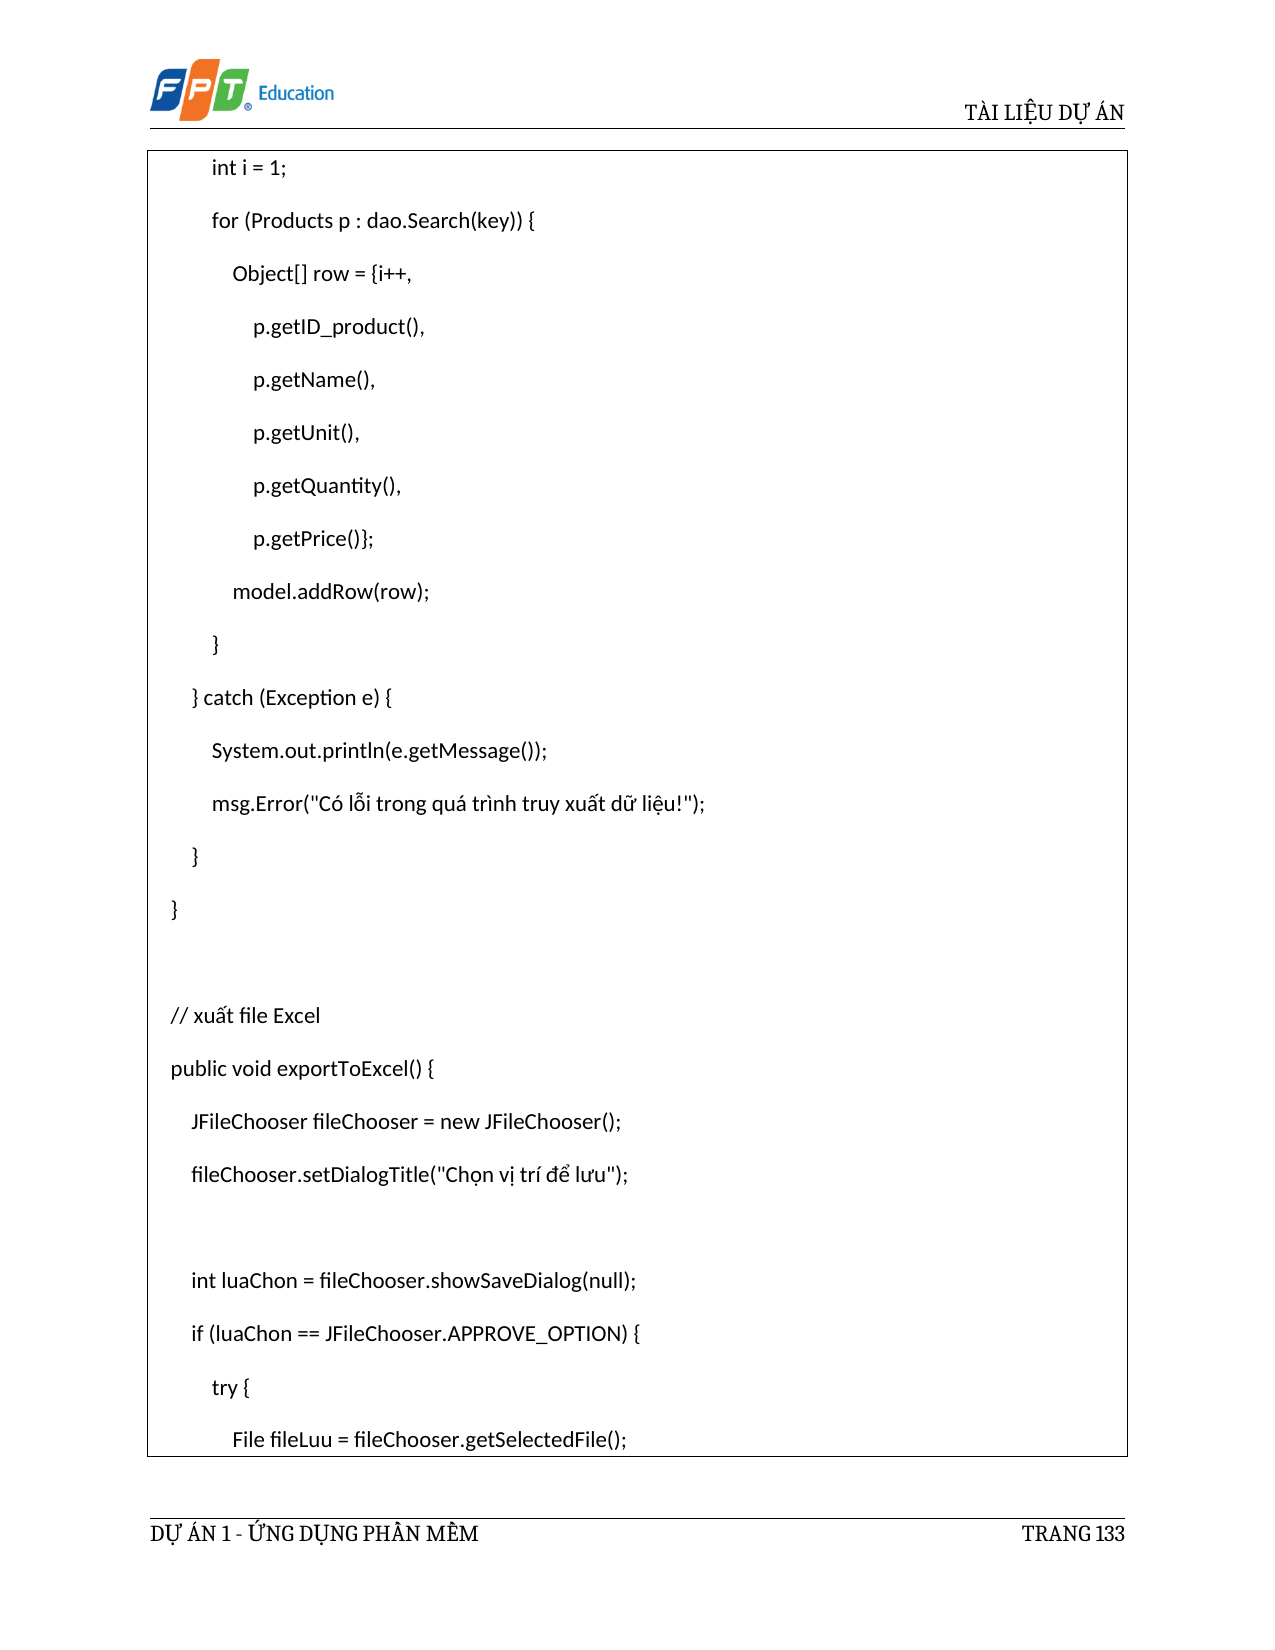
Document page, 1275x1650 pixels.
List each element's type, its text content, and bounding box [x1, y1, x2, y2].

text } [148, 627, 1127, 658]
text File fileLuu = fileChooser.getSelectedFile(); [148, 1422, 1127, 1456]
text if (luaChon == JFileChooser.APPROVE_OPTION) { [148, 1316, 1127, 1348]
text p.getPrice()}; [148, 521, 1127, 552]
text try { [148, 1369, 1127, 1401]
text } catch (Exception e) { [148, 680, 1127, 711]
text } [148, 892, 1127, 923]
text int luaChon = fileChooser.showSaveDialog(null); [148, 1263, 1127, 1294]
text for (Products p : dao.Search(key)) { [148, 203, 1127, 234]
text fileChooser.setDialogTitle("Chọn vị trí để lưu"); [148, 1157, 1127, 1188]
text } [148, 839, 1127, 870]
text p.getName(), [148, 362, 1127, 393]
text msg.Error("Có lỗi trong quá trình truy xuất dữ liệu!"); [148, 786, 1127, 817]
text p.getUnit(), [148, 415, 1127, 446]
text public void exportToExcel() { [148, 1051, 1127, 1082]
text System.out.println(e.getMessage()); [148, 733, 1127, 764]
picture [150, 59, 336, 121]
text // xuất file Excel [148, 998, 1127, 1029]
text p.getQuantity(), [148, 468, 1127, 499]
text JFileChooser fileChooser = new JFileChooser(); [148, 1104, 1127, 1136]
text model.addRow(row); [148, 574, 1127, 605]
text Object[] row = {i++, [148, 256, 1127, 287]
text int i = 1; [148, 151, 1127, 181]
text p.getID_product(), [148, 309, 1127, 340]
